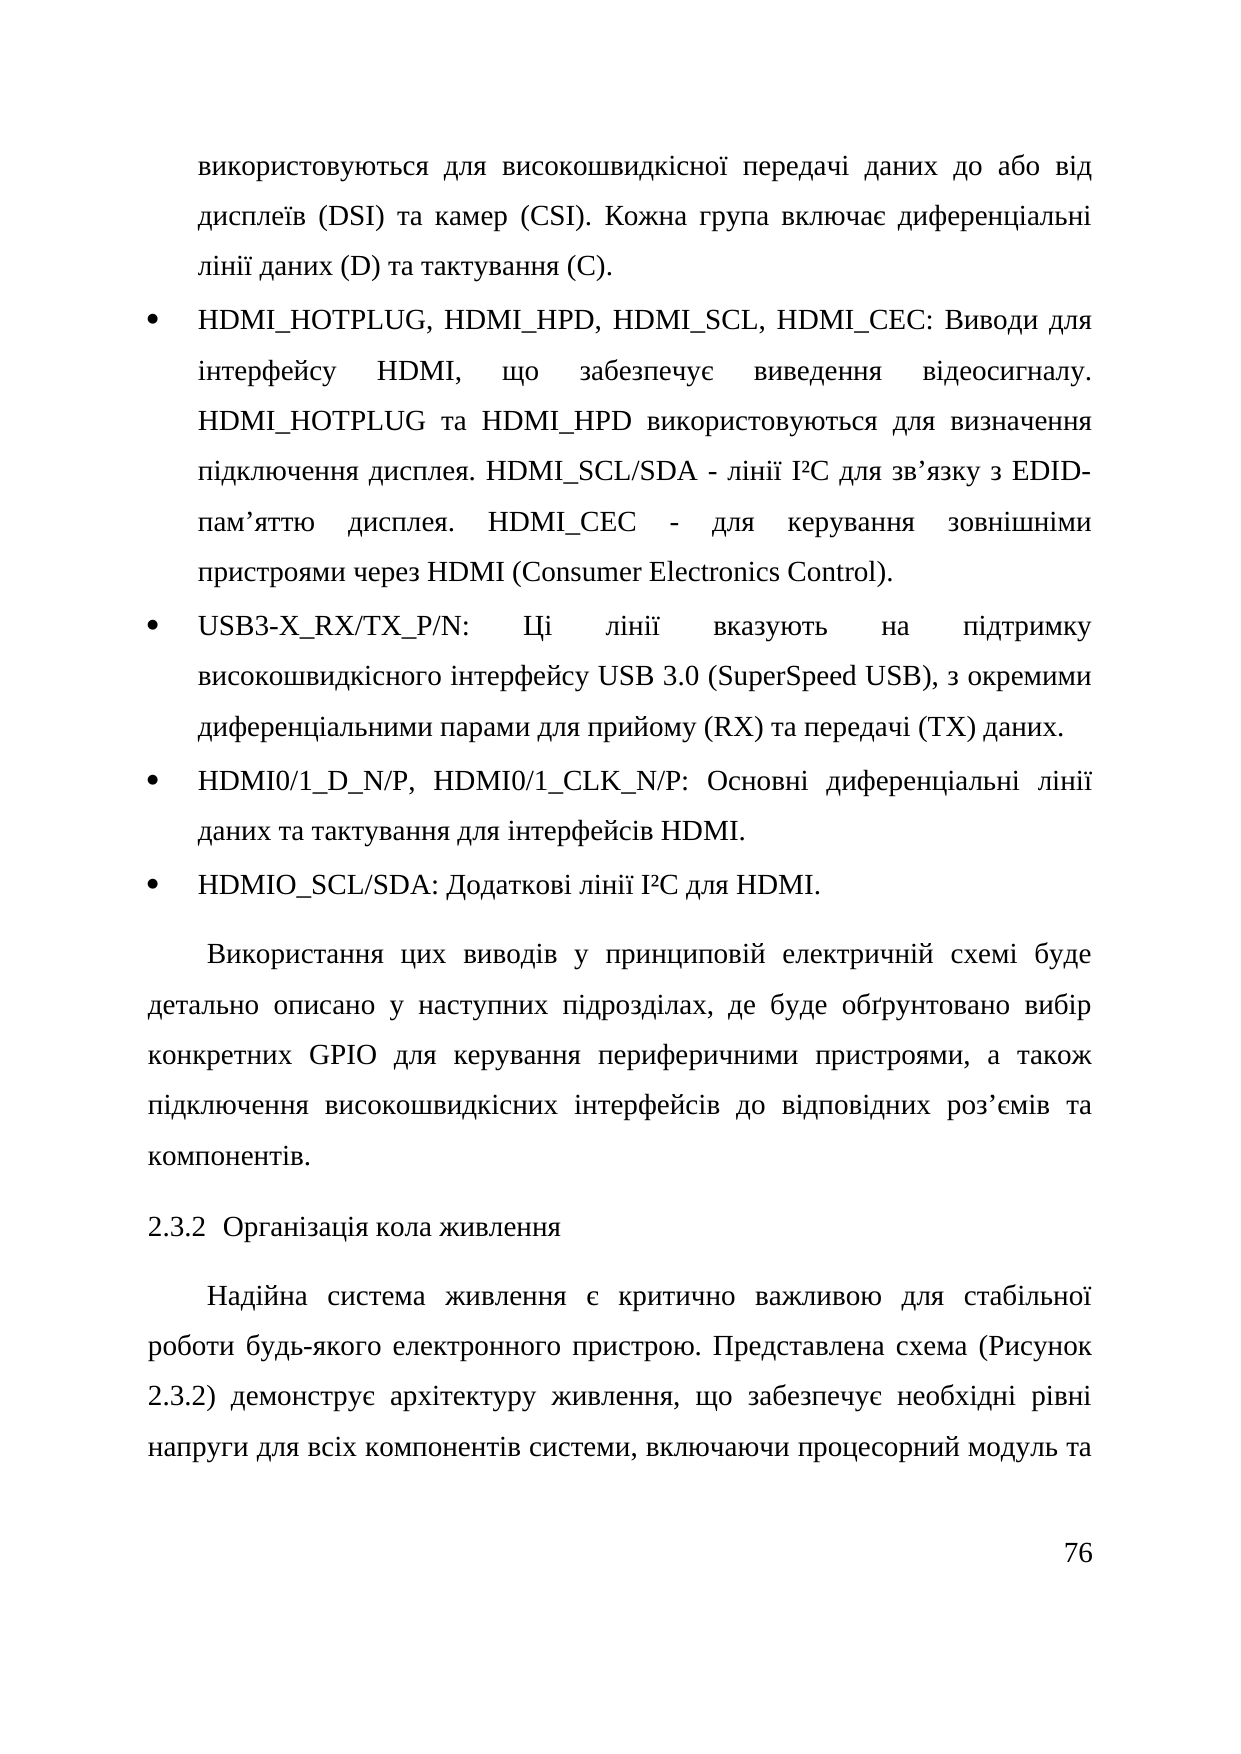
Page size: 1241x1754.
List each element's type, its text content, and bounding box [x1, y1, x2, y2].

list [148, 148, 1093, 282]
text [148, 1278, 1093, 1462]
list USB3-X_RX/TX_P/N: Ці лінії вказують на підтримку високошвидкісного інтерфейсу USB 3.0 (SuperSpeed USB), з окремими диференціальними парами для прийому (RX) та передачі (TX) даних. [148, 608, 1093, 742]
list HDMI0/1_D_N/P, HDMI0/1_CLK_N/P: Основні диференціальні лінії даних та тактування для інтерфейсів HDMI. [148, 763, 1093, 847]
list HDMIO_SCL/SDA: Додаткові лінії I²C для HDMI. [148, 867, 1093, 901]
list HDMI_HOTPLUG, HDMI_HPD, HDMI_SCL, HDMI_CEC: Виводи для інтерфейсу HDMI, що забезпечує виведення відеосигналу. HDMI_HOTPLUG та HDMI_HPD використовуються для визначення підключення дисплея. HDMI_SCL/SDA - лінії I²C для зв’язку з EDID-пам’яттю дисплея. HDMI_CEC - для керування зовнішніми пристроями через HDMI (Consumer Electronics Control). [148, 302, 1093, 587]
subtitle Організація кола живлення [148, 1209, 1093, 1242]
text Використання цих виводів у принциповій електричній схемі буде детально описано у наступних підрозділах, де буде обґрунтовано вибір конкретних GPIO для керування периферичними пристроями, а також підключення високошвидкісних інтерфейсів до відповідних роз’ємів та компонентів. [148, 936, 1093, 1171]
